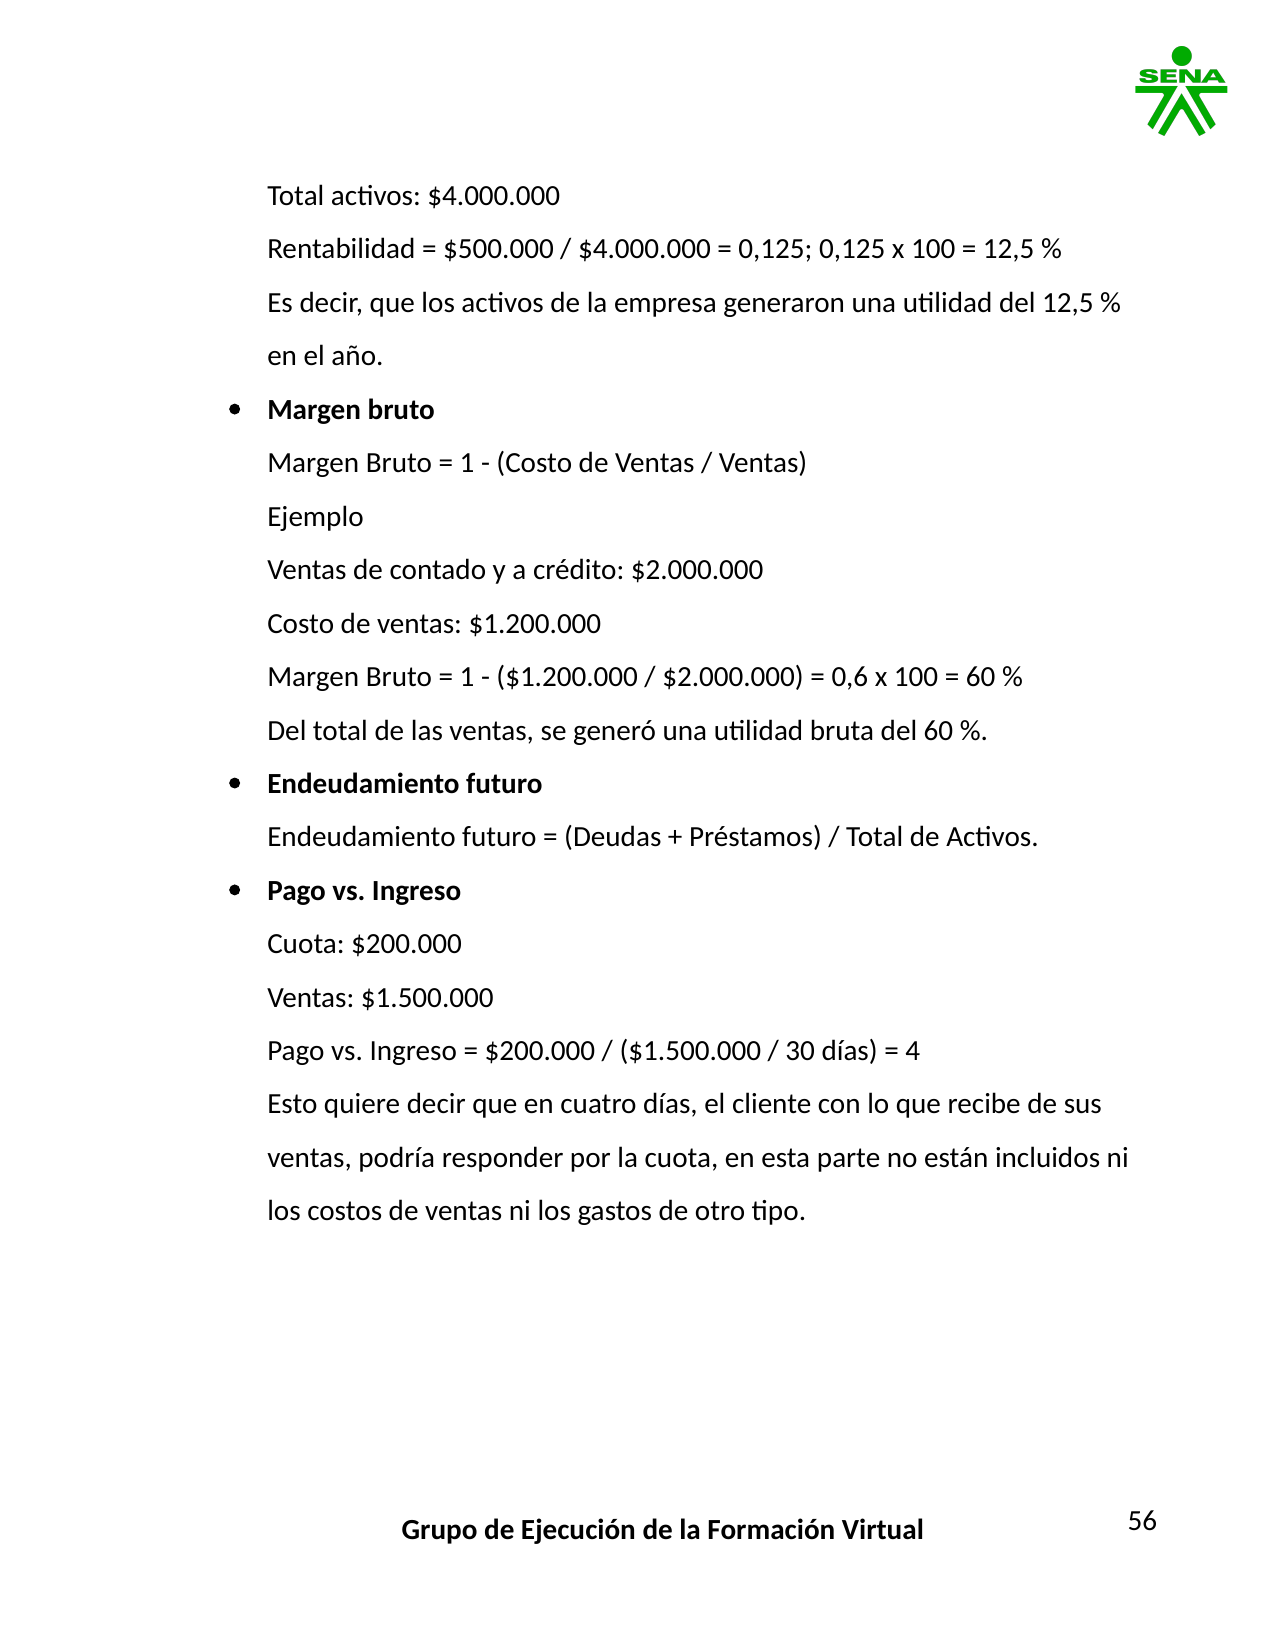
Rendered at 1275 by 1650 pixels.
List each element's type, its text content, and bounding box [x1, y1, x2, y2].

list Pago vs. Ingreso = $200.000 / ($1.500.000 / 30 días) = 4 [267, 1032, 1157, 1068]
list Total activos: $4.000.000 [267, 177, 1157, 213]
list Ejemplo [267, 498, 1157, 533]
list Es decir, que los activos de la empresa generaron una utilidad del 12,5 % en el año. [267, 284, 1157, 373]
list Margen Bruto = 1 - ($1.200.000 / $2.000.000) = 0,6 x 100 = 60 % [267, 658, 1157, 694]
list Endeudamiento futuro [229, 765, 1157, 801]
list Margen bruto [229, 391, 1157, 427]
list Esto quiere decir que en cuatro días, el cliente con lo que recibe de sus ventas, podría responder por la cuota, en esta parte no están incluidos ni los costos de ventas ni los gastos de otro tipo. [267, 1086, 1157, 1228]
list Endeudamiento futuro = (Deudas + Préstamos) / Total de Activos. [267, 818, 1157, 854]
list Margen Bruto = 1 - (Costo de Ventas / Ventas) [267, 444, 1157, 480]
list Rentabilidad = $500.000 / $4.000.000 = 0,125; 0,125 x 100 = 12,5 % [267, 231, 1157, 266]
list Pago vs. Ingreso [229, 872, 1157, 907]
list Ventas: $1.500.000 [267, 979, 1157, 1014]
list Del total de las ventas, se generó una utilidad bruta del 60 %. [267, 712, 1157, 747]
picture [1135, 46, 1228, 136]
list Cuota: $200.000 [267, 925, 1157, 961]
list Ventas de contado y a crédito: $2.000.000 [267, 551, 1157, 587]
list Costo de ventas: $1.200.000 [267, 605, 1157, 640]
